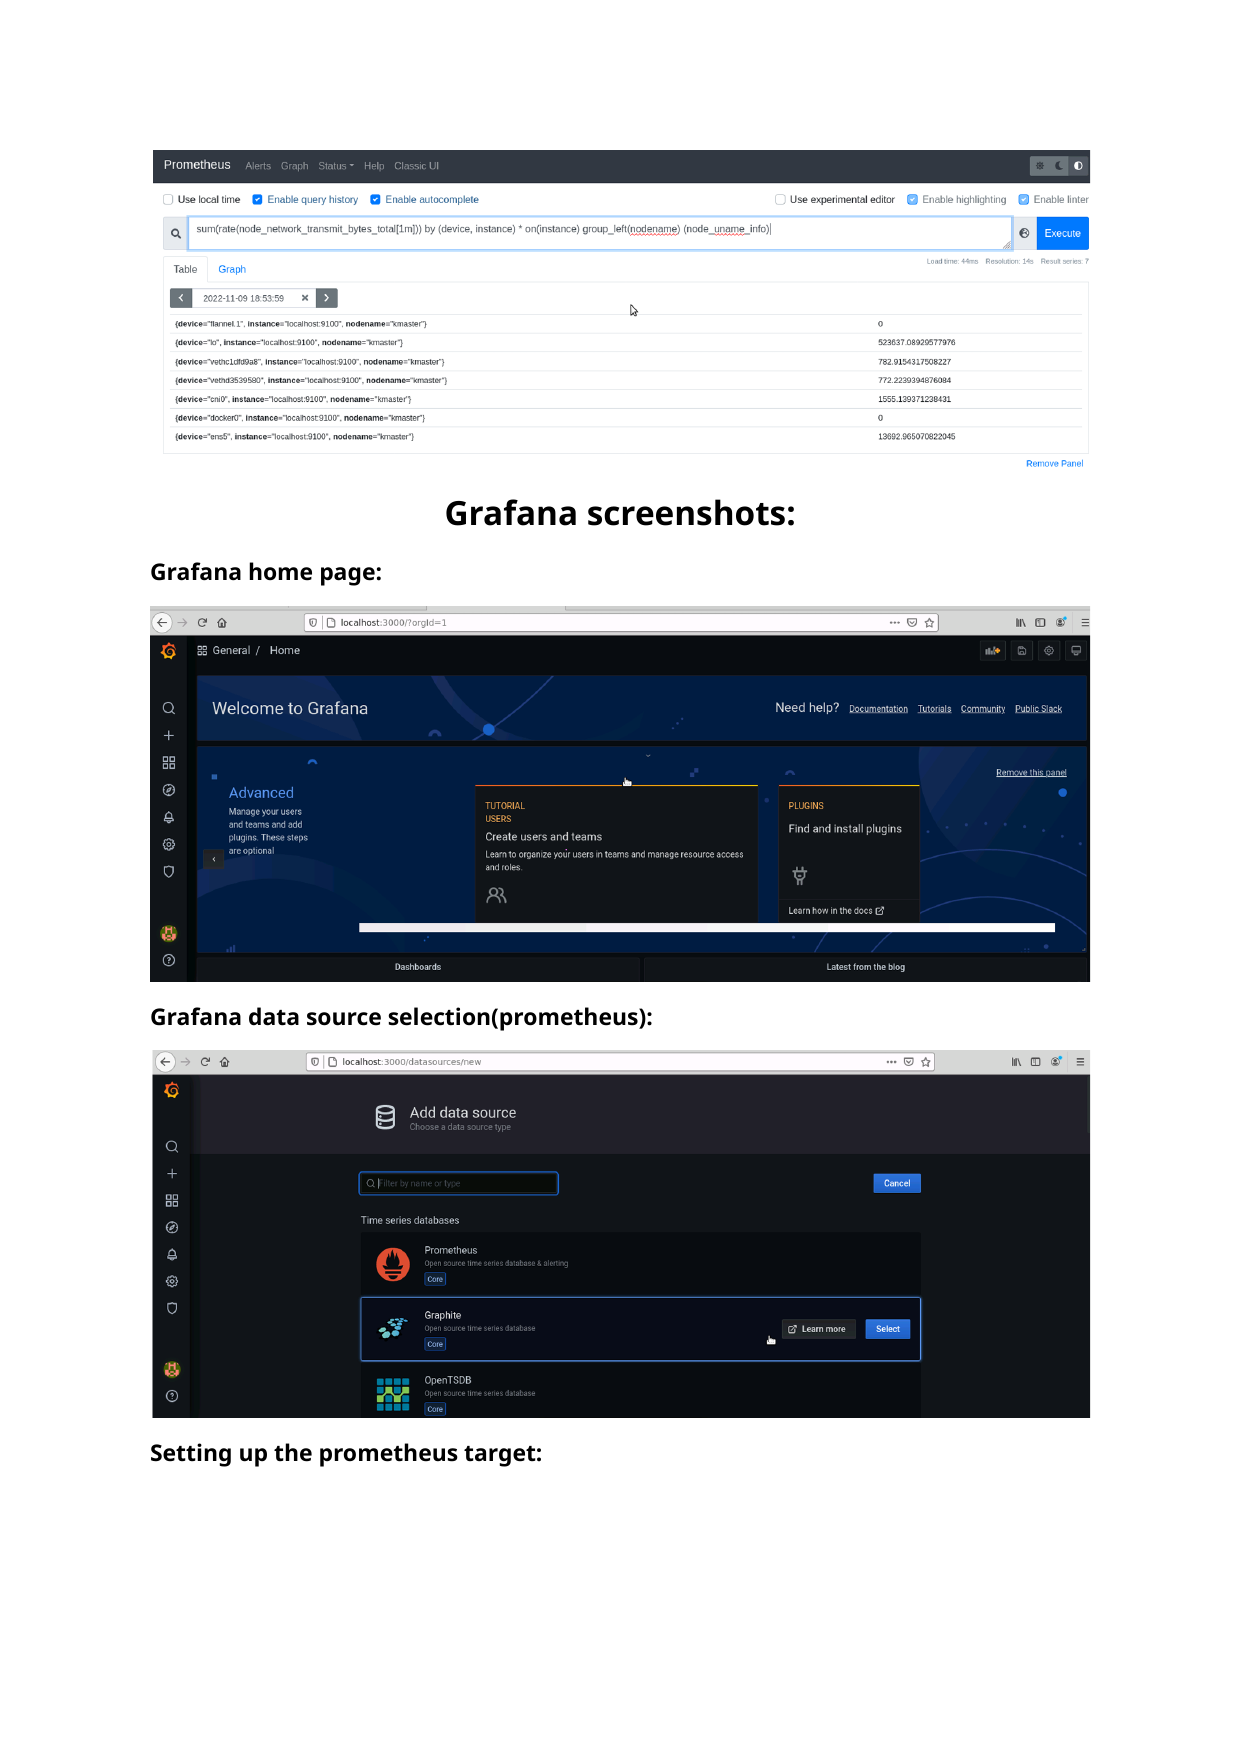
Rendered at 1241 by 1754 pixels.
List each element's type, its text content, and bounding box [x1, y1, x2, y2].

text Grafana home page: [150, 556, 1090, 587]
picture [150, 606, 1091, 982]
picture [150, 150, 1091, 471]
text Grafana screenshots: [150, 490, 1090, 535]
text Grafana data source selection(prometheus): [150, 1000, 1090, 1032]
picture [150, 1050, 1091, 1418]
text Setting up the prometheus target: [150, 1437, 1090, 1468]
